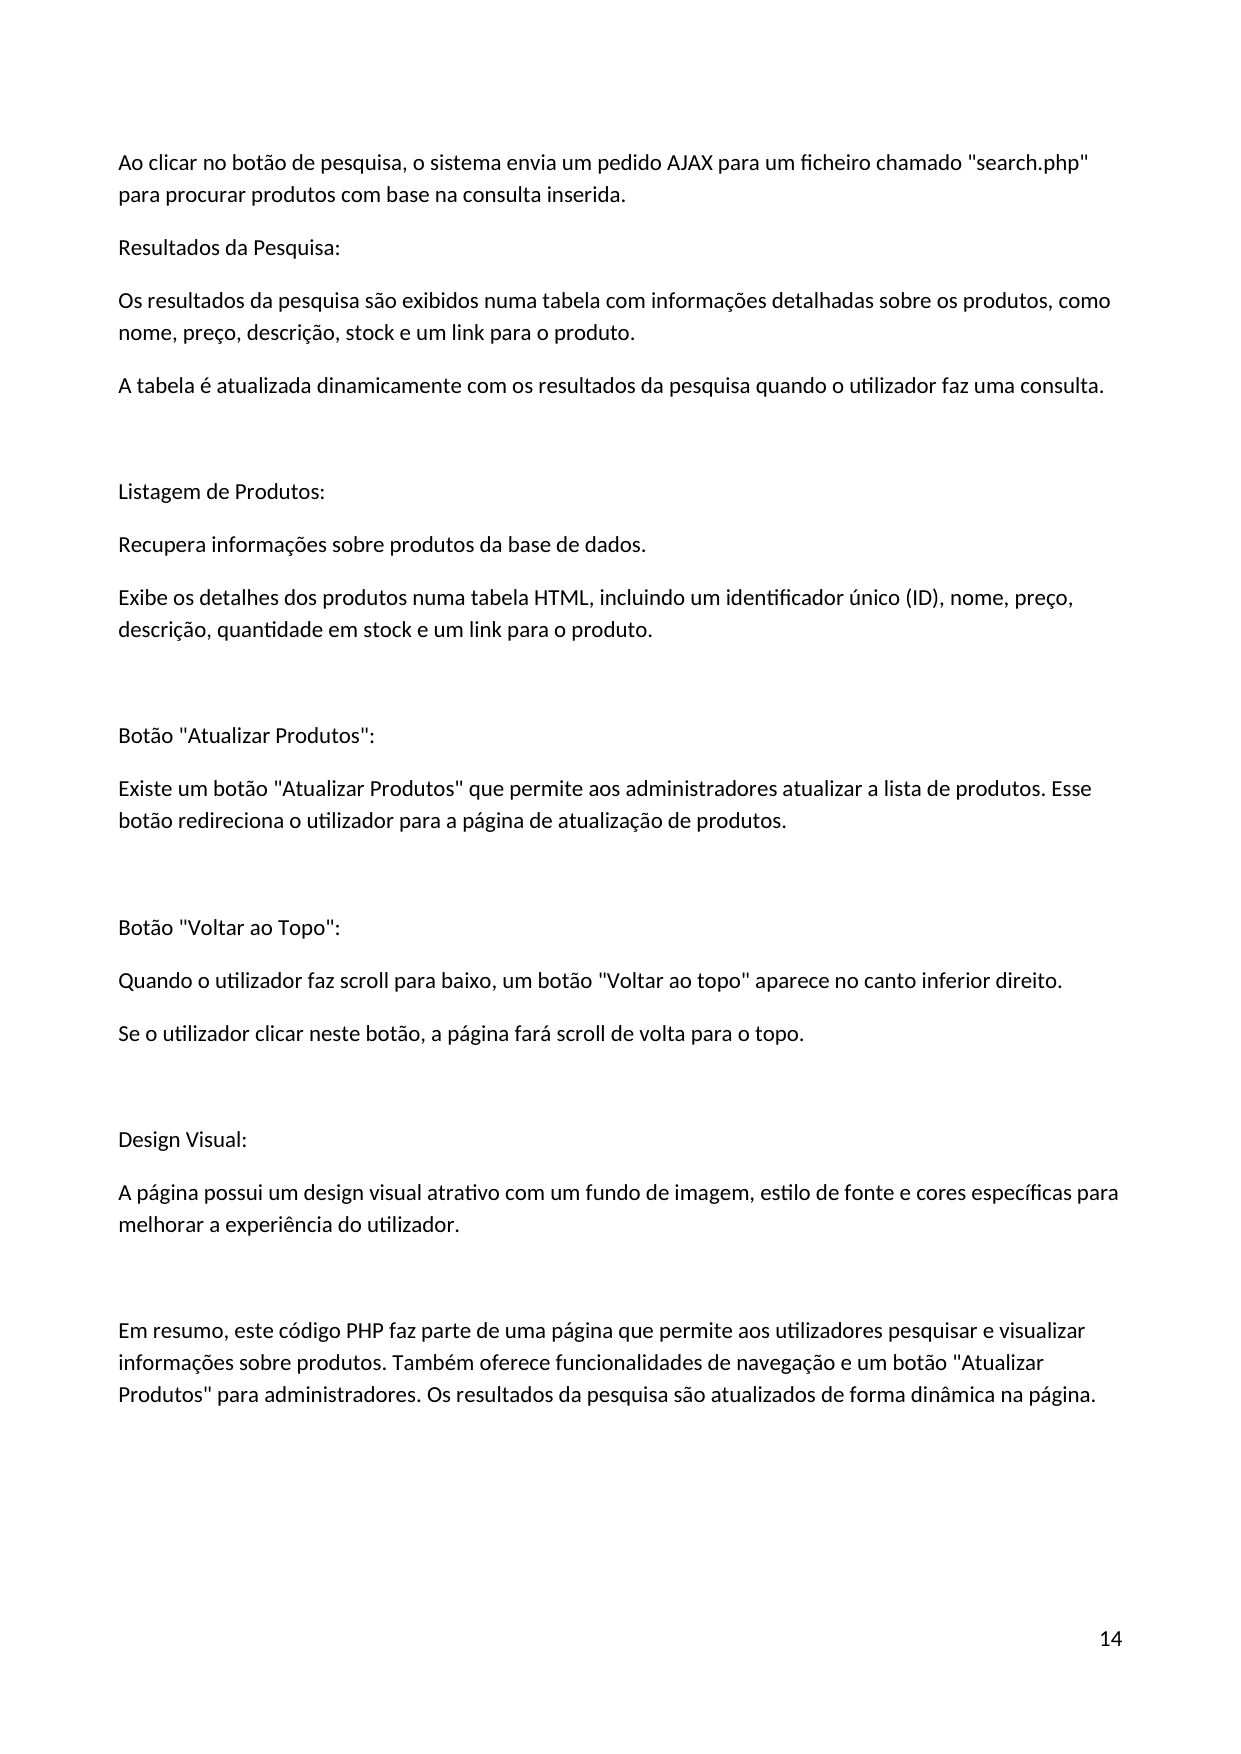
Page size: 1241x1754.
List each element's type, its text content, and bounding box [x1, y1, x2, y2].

text A tabela é atualizada dinamicamente com os resultados da pesquisa quando o utilizador faz uma consulta. [118, 371, 1122, 399]
text Quando o utilizador faz scroll para baixo, um botão "Voltar ao topo" aparece no canto inferior direito. [118, 966, 1122, 994]
text Existe um botão "Atualizar Produtos" que permite aos administradores atualizar a lista de produtos. Esse botão redireciona o utilizador para a página de atualização de produtos. [118, 774, 1122, 835]
text Em resumo, este código PHP faz parte de uma página que permite aos utilizadores pesquisar e visualizar informações sobre produtos. Também oferece funcionalidades de navegação e um botão "Atualizar Produtos" para administradores. Os resultados da pesquisa são atualizados de forma dinâmica na página. [118, 1316, 1122, 1408]
text Exibe os detalhes dos produtos numa tabela HTML, incluindo um identificador único (ID), nome, preço, descrição, quantidade em stock e um link para o produto. [118, 583, 1122, 643]
text Design Visual: [118, 1125, 1122, 1153]
text Recupera informações sobre produtos da base de dados. [118, 530, 1122, 558]
text Botão "Voltar ao Topo": [118, 913, 1122, 941]
text Resultados da Pesquisa: [118, 233, 1122, 261]
text A página possui um design visual atrativo com um fundo de imagem, estilo de fonte e cores específicas para melhorar a experiência do utilizador. [118, 1178, 1122, 1238]
text Os resultados da pesquisa são exibidos numa tabela com informações detalhadas sobre os produtos, como nome, preço, descrição, stock e um link para o produto. [118, 286, 1122, 346]
text Se o utilizador clicar neste botão, a página fará scroll de volta para o topo. [118, 1019, 1122, 1047]
text Ao clicar no botão de pesquisa, o sistema envia um pedido AJAX para um ficheiro chamado "search.php" para procurar produtos com base na consulta inserida. [118, 148, 1122, 208]
text Listagem de Produtos: [118, 477, 1122, 505]
text Botão "Atualizar Produtos": [118, 721, 1122, 749]
